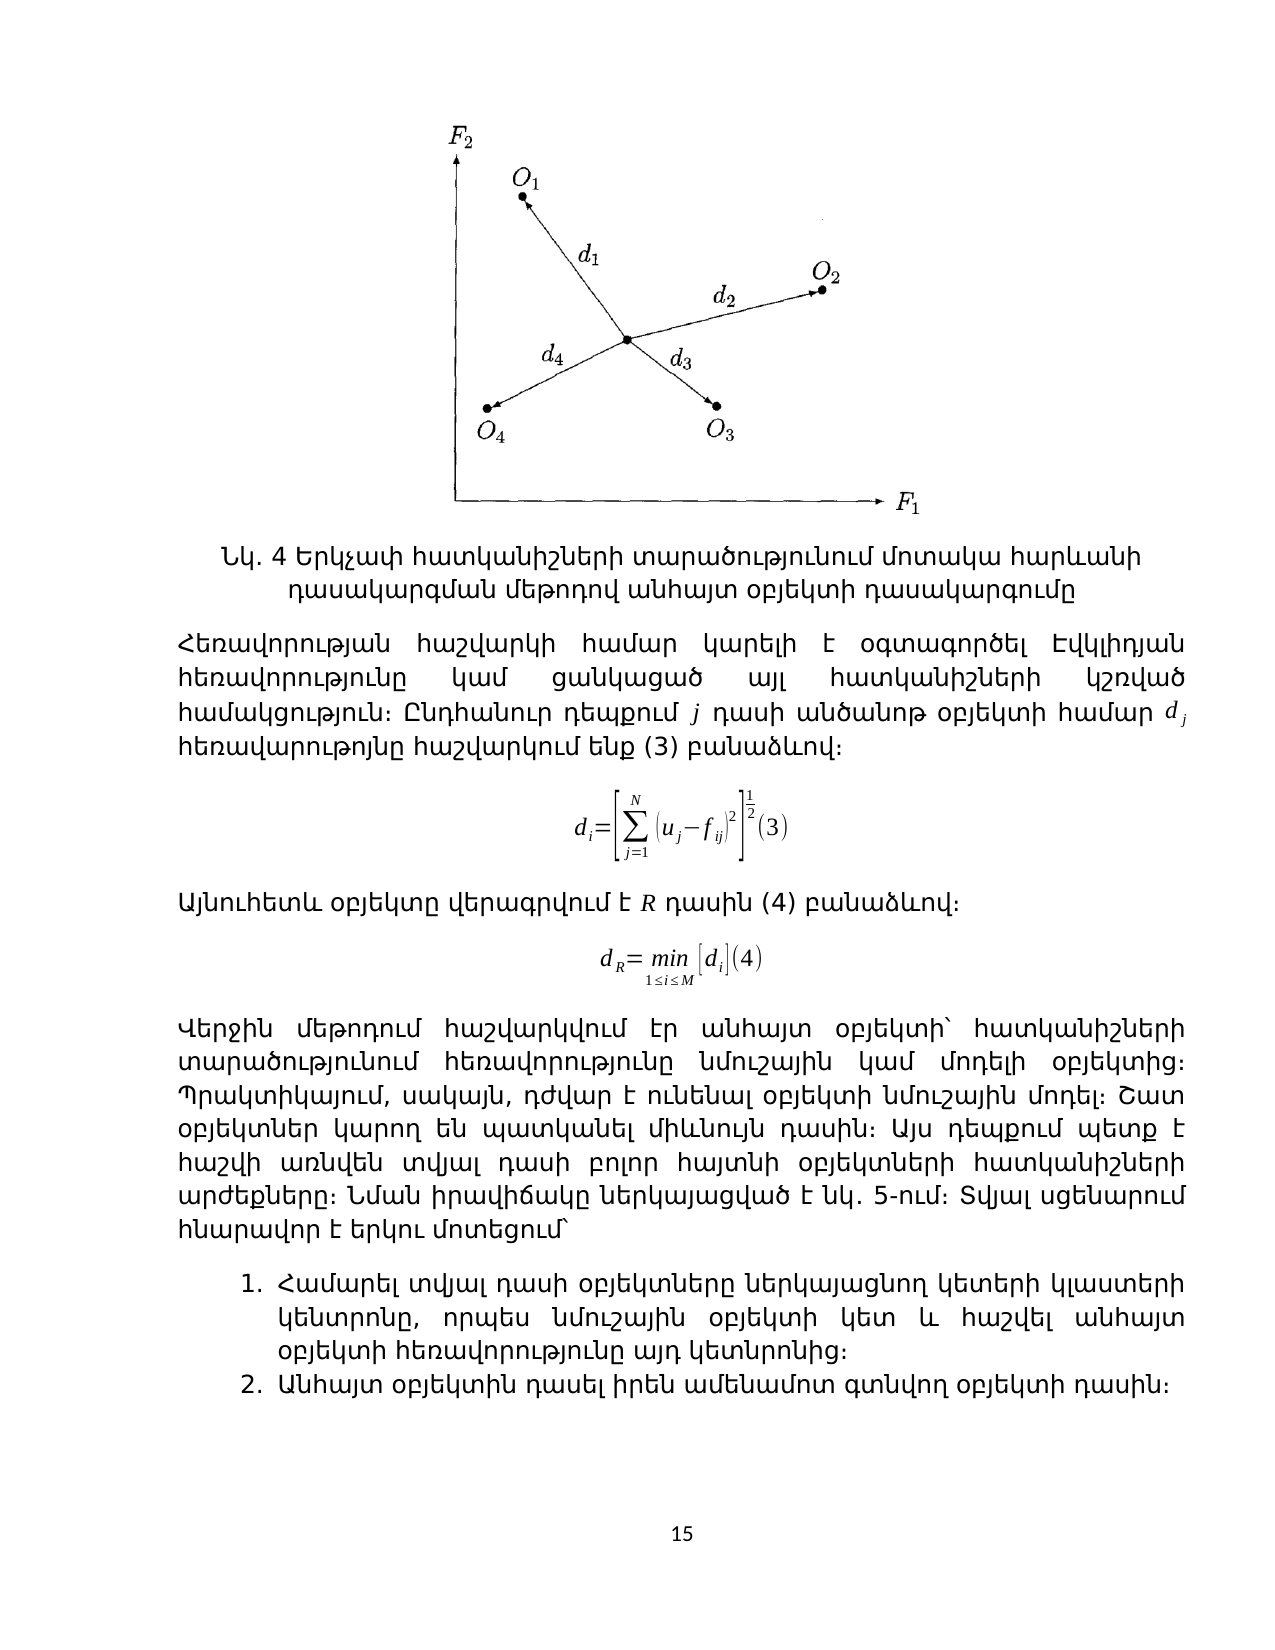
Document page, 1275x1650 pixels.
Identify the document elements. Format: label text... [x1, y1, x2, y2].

text Նկ․ 4 Երկչափ հատկանիշների տարածությունում մոտակա հարևանի դասակարգման մեթոդով անհայտ օբյեկտի դասակարգումը [177, 542, 1186, 604]
list Անհայտ օբյեկտին դասել իրեն ամենամոտ գտնվող օբյեկտի դասին։ [240, 1370, 1186, 1399]
text Վերջին մեթոդում հաշվարկվում էր անհայտ օբյեկտի՝ հատկանիշների տարածությունում հեռավորությունը նմուշային կամ մոդելի օբյեկտից։ Պրակտիկայում, սակայն, դժվար է ունենալ օբյեկտի նմուշային մոդել։ Շատ օբյեկտներ կարող են պատկանել միևնույն դասին։ Այս դեպքում պետք է հաշվի առնվեն տվյալ դասի բոլոր հայտնի օբյեկտների հատկանիշների արժեքները։ Նման իրավիճակը ներկայացված է նկ․ 5-ում։ Տվյալ սցենարում հնարավոր է երկու մոտեցում՝ [177, 1014, 1186, 1244]
text Հեռավորության հաշվարկի համար կարելի է օգտագործել Էվկլիդյան հեռավորությունը կամ ցանկացած այլ հատկանիշների կշռված համակցություն։ Ընդհանուր դեպքում դասի անծանոթ օբյեկտի համար հեռավարութոյնը հաշվարկում ենք (3) բանաձևով։ [177, 629, 1186, 762]
picture [441, 118, 922, 517]
list Համարել տվյալ դասի օբյեկտները ներկայացնող կետերի կլաստերի կենտրոնը, որպես նմուշային օբյեկտի կետ և հաշվել անհայտ օբյեկտի հեռավորությունը այդ կետնրոնից։ [240, 1269, 1186, 1366]
text Այնուհետև օբյեկտը վերագրվում է դասին (4) բանաձևով։ [177, 889, 1186, 918]
